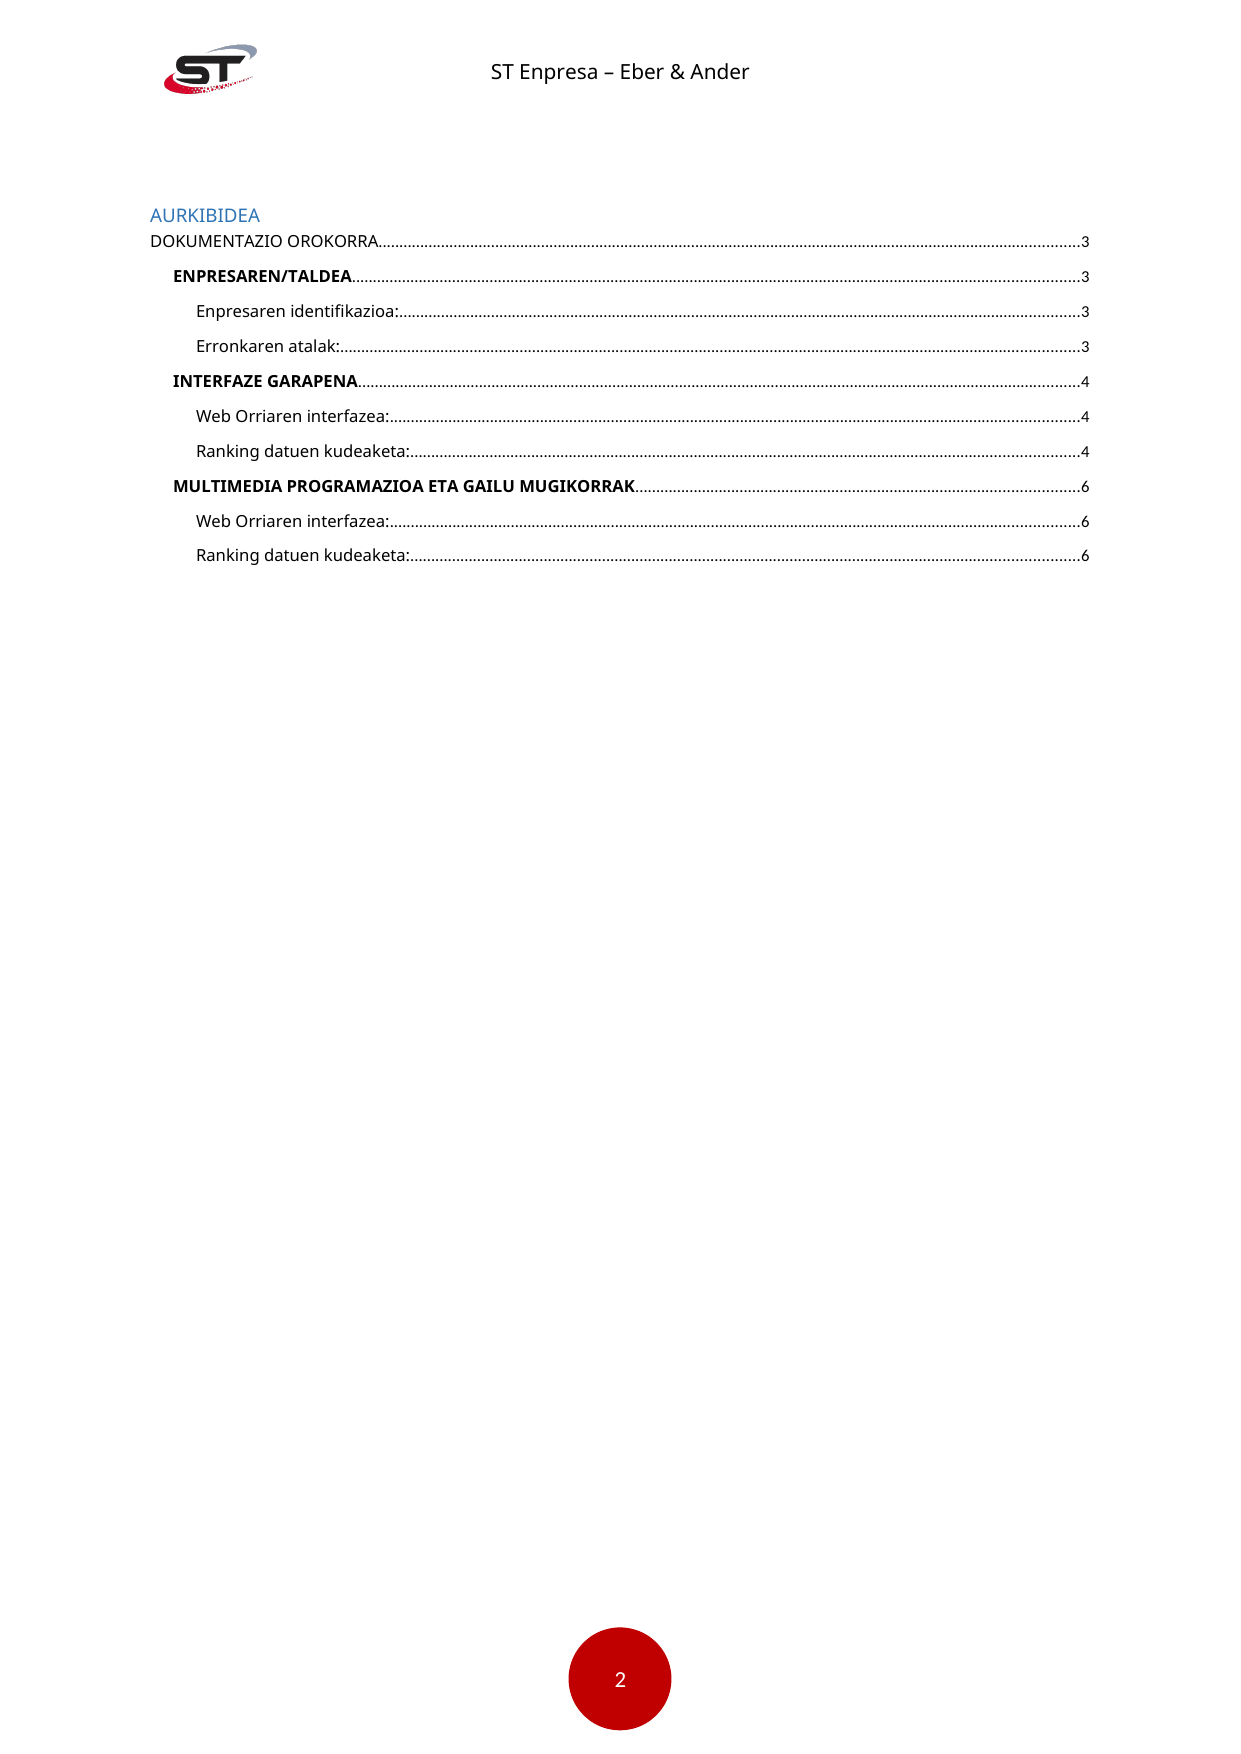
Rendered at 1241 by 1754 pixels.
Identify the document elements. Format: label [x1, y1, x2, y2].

picture [150, 42, 263, 98]
